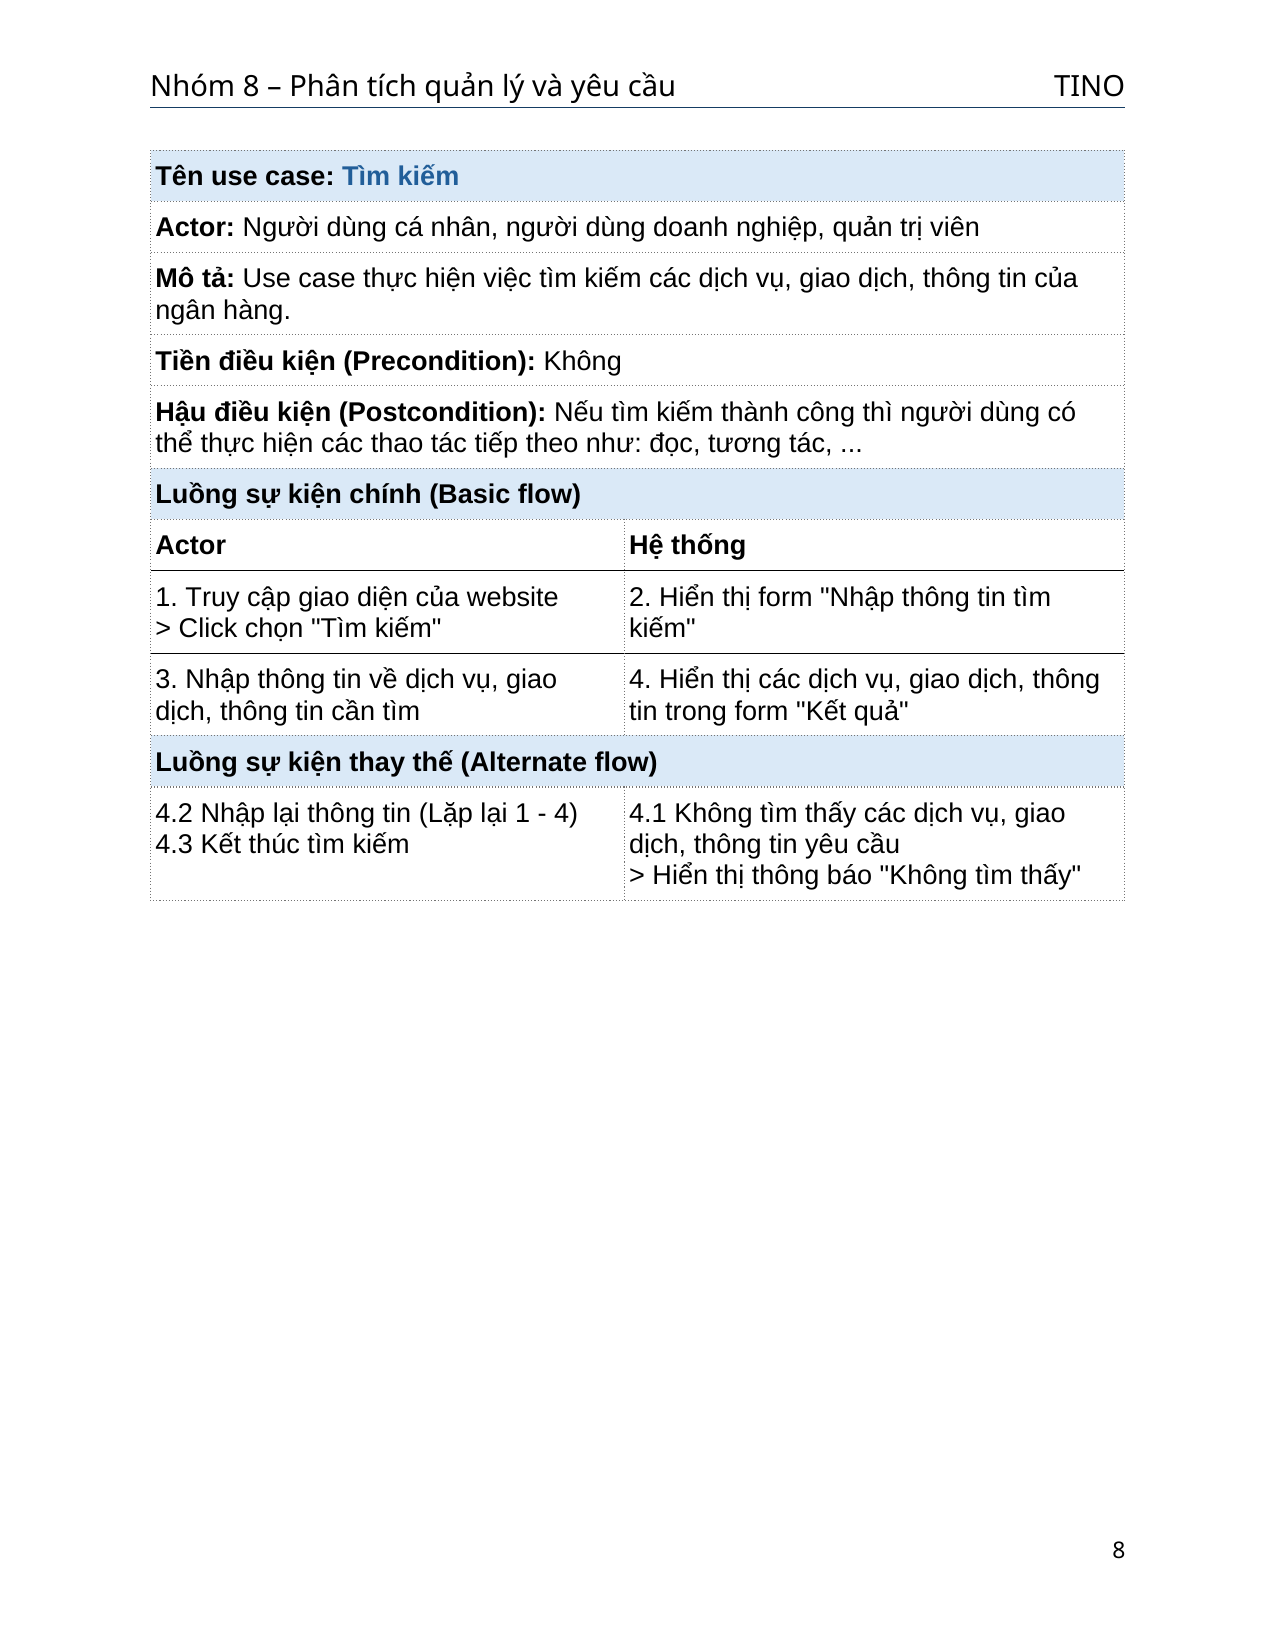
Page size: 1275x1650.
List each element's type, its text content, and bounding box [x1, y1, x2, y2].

table_header Tên use case: Tìm kiếm [151, 150, 1124, 201]
table_cell Actor [151, 519, 624, 570]
table_cell 4.2 Nhập lại thông tin (Lặp lại 1 - 4) 4.3 Kết thúc tìm kiếm [151, 786, 624, 900]
table_cell Luồng sự kiện chính (Basic flow) [151, 468, 1124, 519]
table_cell 4.1 Không tìm thấy các dịch vụ, giao dịch, thông tin yêu cầu > Hiển thị thông báo "Không tìm thấy" [624, 786, 1124, 900]
table_cell 3. Nhập thông tin về dịch vụ, giao dịch, thông tin cần tìm [151, 654, 624, 735]
table_cell Luồng sự kiện thay thế (Alternate flow) [151, 735, 1124, 786]
table_cell Actor: Người dùng cá nhân, người dùng doanh nghiệp, quản trị viên [151, 201, 1124, 252]
table_cell Mô tả: Use case thực hiện việc tìm kiếm các dịch vụ, giao dịch, thông tin của ngân hàng. [151, 252, 1124, 334]
table_cell 1. Truy cập giao diện của website > Click chọn "Tìm kiếm" [151, 571, 624, 653]
table_cell 2. Hiển thị form "Nhập thông tin tìm kiếm" [624, 571, 1124, 653]
table_cell Hậu điều kiện (Postcondition): Nếu tìm kiếm thành công thì người dùng có thể thực hiện các thao tác tiếp theo như: đọc, tương tác, ... [151, 385, 1124, 468]
table_cell Hệ thống [624, 519, 1124, 570]
table_cell 4. Hiển thị các dịch vụ, giao dịch, thông tin trong form "Kết quả" [624, 654, 1124, 735]
table_cell Tiền điều kiện (Precondition): Không [151, 334, 1124, 385]
